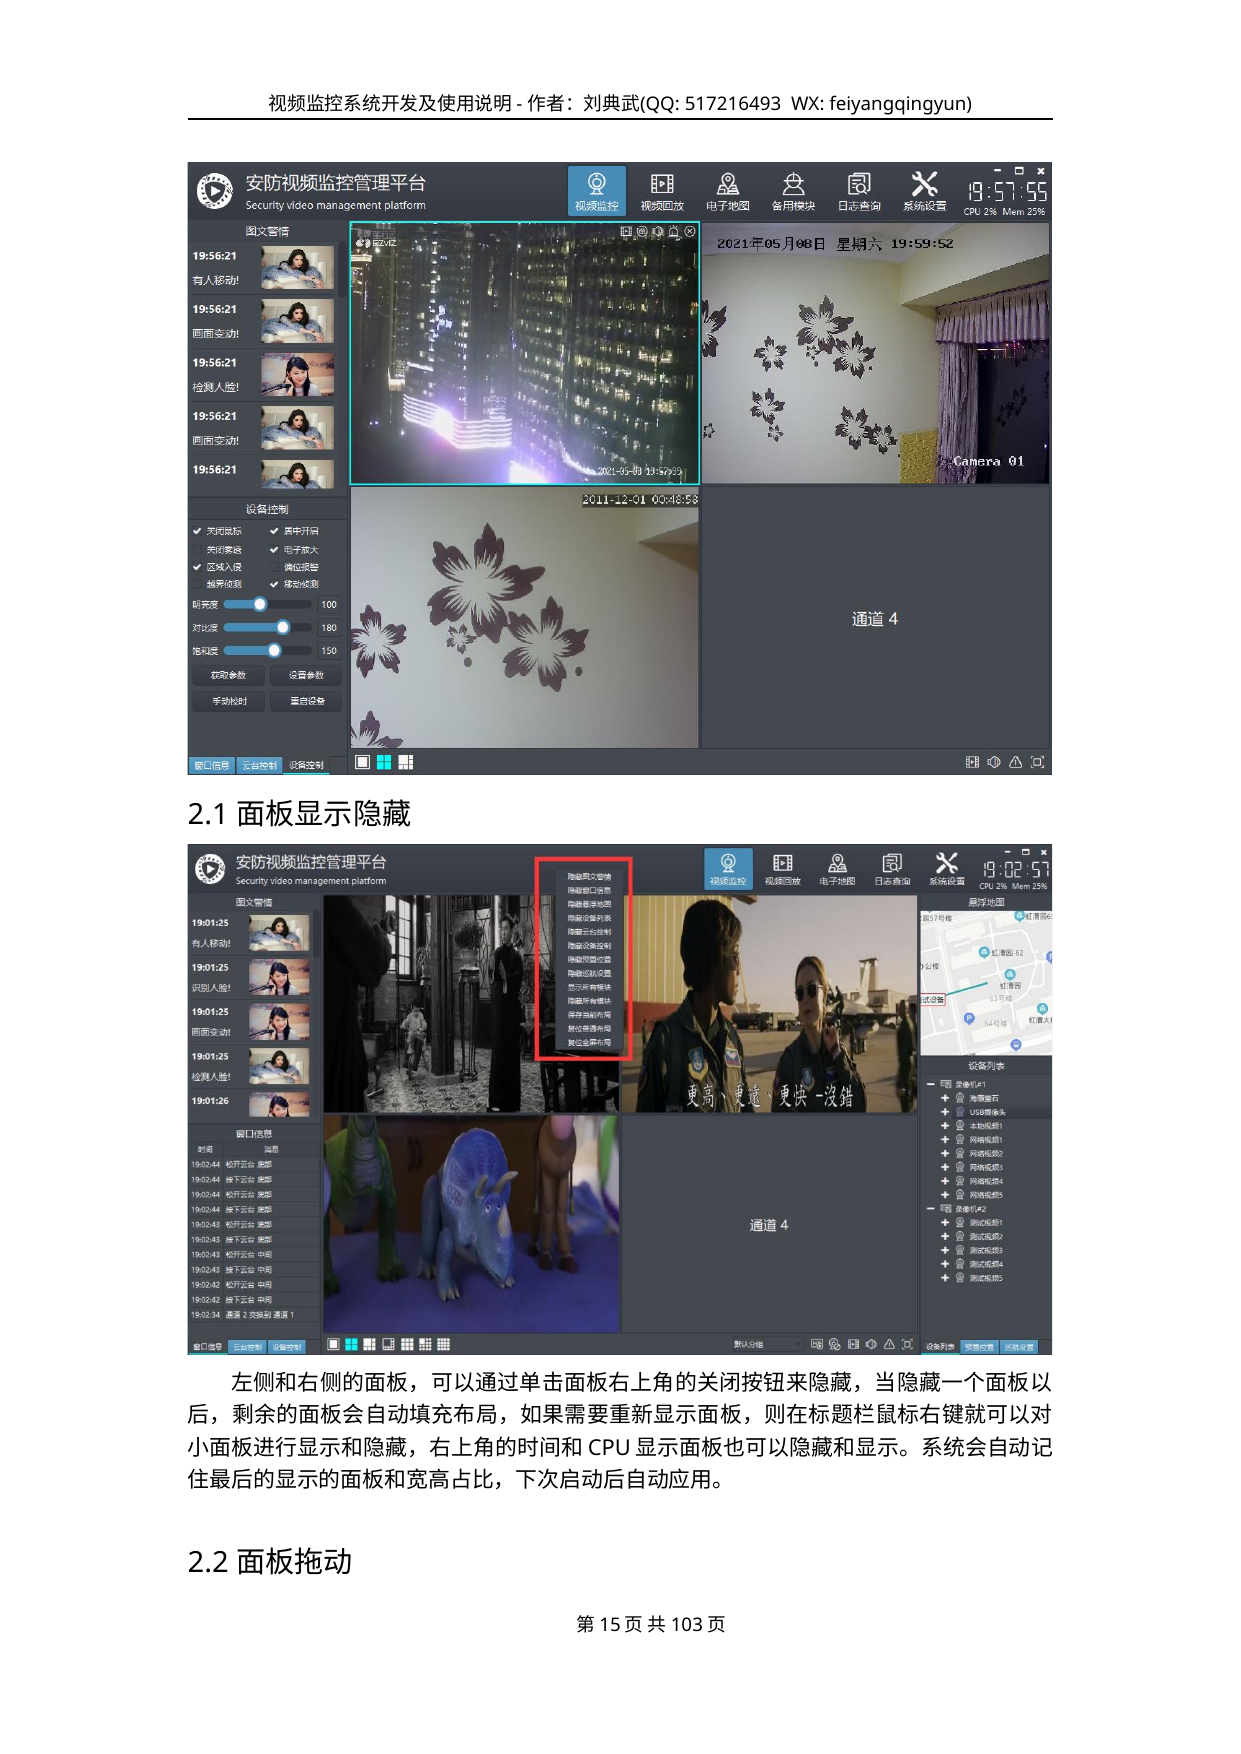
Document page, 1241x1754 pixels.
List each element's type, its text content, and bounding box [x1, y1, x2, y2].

picture [187, 162, 1052, 775]
picture [187, 844, 1053, 1355]
text 2.1 面板显示隐藏 [187, 779, 1053, 844]
text 左侧和右侧的面板，可以通过单击面板右上角的关闭按钮来隐藏，当隐藏一个面板以后，剩余的面板会自动填充布局，如果需要重新显示面板，则在标题栏鼠标右键就可以对小面板进行显示和隐藏，右上角的时间和CPU显示面板也可以隐藏和显示。系统会自动记住最后的显示的面板和宽高占比，下次启动后自动应用。 [187, 1364, 1053, 1494]
text 2.2 面板拖动 [187, 1527, 1053, 1592]
